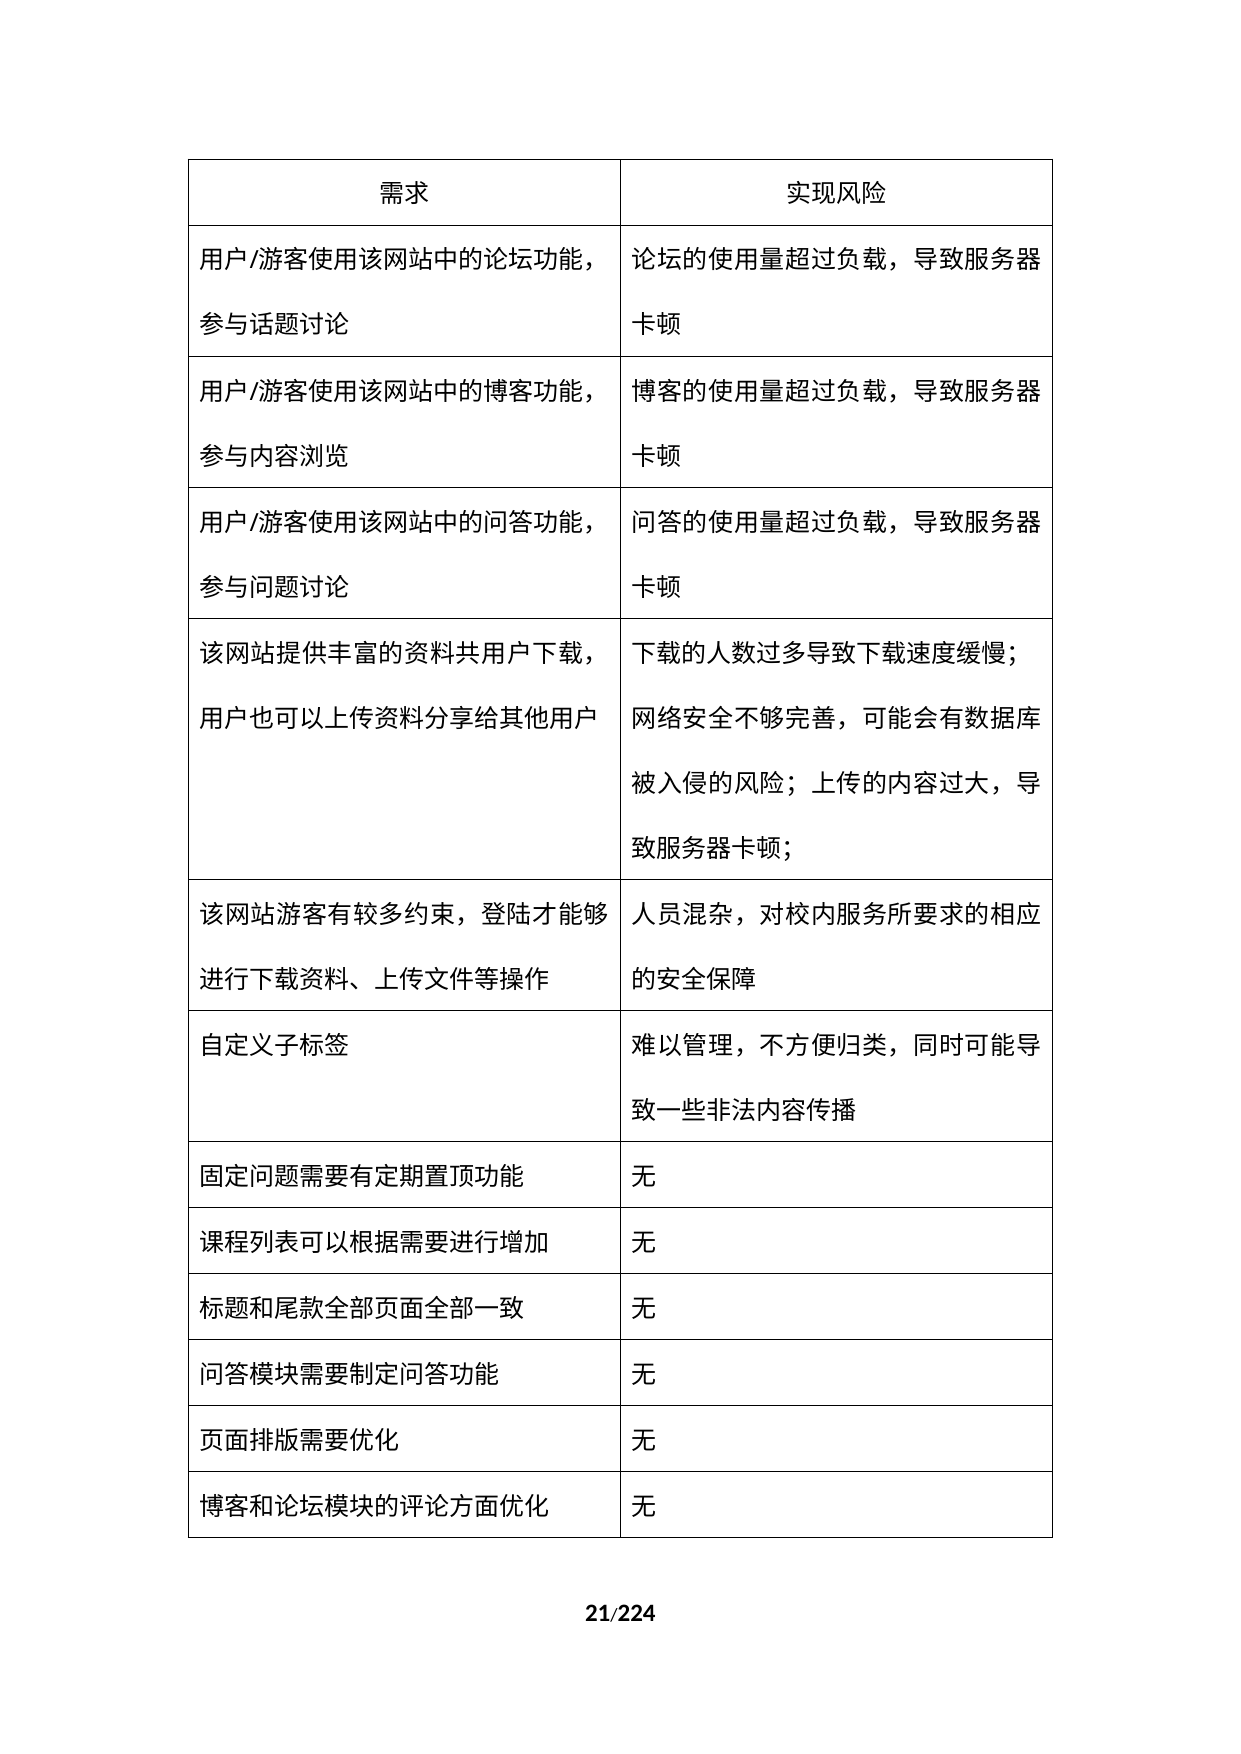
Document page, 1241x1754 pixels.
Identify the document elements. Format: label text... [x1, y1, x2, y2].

table_header 需求 [189, 160, 620, 224]
table_cell 页面排版需要优化 [189, 1406, 620, 1471]
table_cell 无 [621, 1142, 1052, 1207]
table_cell 无 [621, 1208, 1052, 1273]
table_cell 问答的使用量超过负载，导致服务器卡顿 [621, 488, 1052, 618]
table_cell 无 [621, 1406, 1052, 1471]
table_cell 标题和尾款全部页面全部一致 [189, 1274, 620, 1339]
table_cell 下载的人数过多导致下载速度缓慢； 网络安全不够完善，可能会有数据库被入侵的风险；上传的内容过大，导致服务器卡顿； [621, 619, 1052, 879]
table_cell 人员混杂，对校内服务所要求的相应的安全保障 [621, 880, 1052, 1010]
table_cell 无 [621, 1274, 1052, 1339]
table_cell 该网站游客有较多约束，登陆才能够进行下载资料、上传文件等操作 [189, 880, 620, 1010]
table_cell 用户/游客使用该网站中的论坛功能，参与话题讨论 [189, 226, 620, 356]
table_cell 难以管理，不方便归类，同时可能导致一些非法内容传播 [621, 1011, 1052, 1141]
table_cell 该网站提供丰富的资料共用户下载，用户也可以上传资料分享给其他用户 [189, 619, 620, 879]
table_cell 论坛的使用量超过负载，导致服务器卡顿 [621, 226, 1052, 356]
table_cell 课程列表可以根据需要进行增加 [189, 1208, 620, 1273]
table_cell 博客的使用量超过负载，导致服务器卡顿 [621, 357, 1052, 487]
table_cell 问答模块需要制定问答功能 [189, 1340, 620, 1405]
table_cell 用户/游客使用该网站中的问答功能，参与问题讨论 [189, 488, 620, 618]
table_cell 无 [621, 1472, 1052, 1537]
table_cell 无 [621, 1340, 1052, 1405]
table_cell 用户/游客使用该网站中的博客功能，参与内容浏览 [189, 357, 620, 487]
table_cell 博客和论坛模块的评论方面优化 [189, 1472, 620, 1537]
table_cell 自定义子标签 [189, 1011, 620, 1141]
table_header 实现风险 [621, 160, 1052, 224]
table_cell 固定问题需要有定期置顶功能 [189, 1142, 620, 1207]
